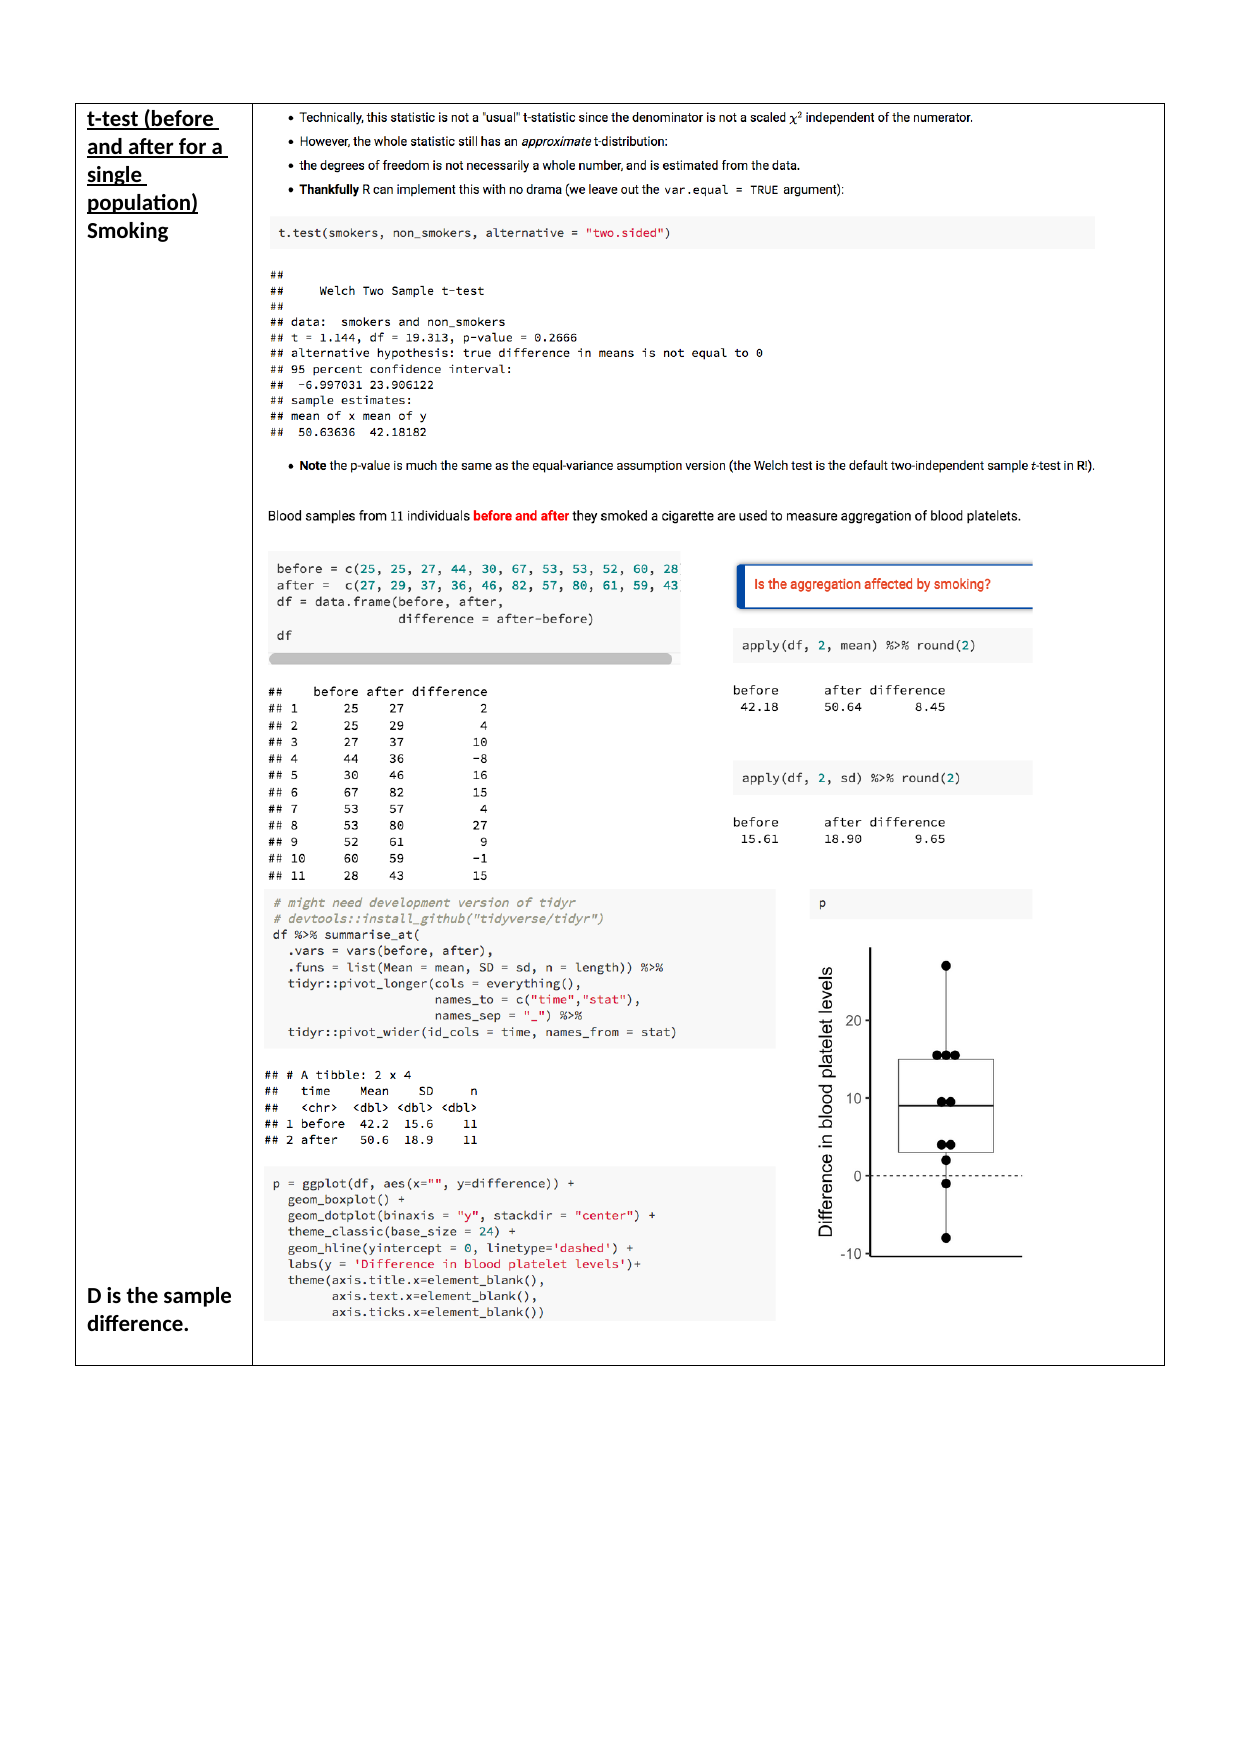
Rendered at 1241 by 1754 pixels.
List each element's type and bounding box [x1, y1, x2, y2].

table_cell [253, 104, 1164, 1365]
picture [263, 503, 1033, 1321]
picture [263, 104, 1095, 476]
table_cell [76, 104, 252, 1365]
